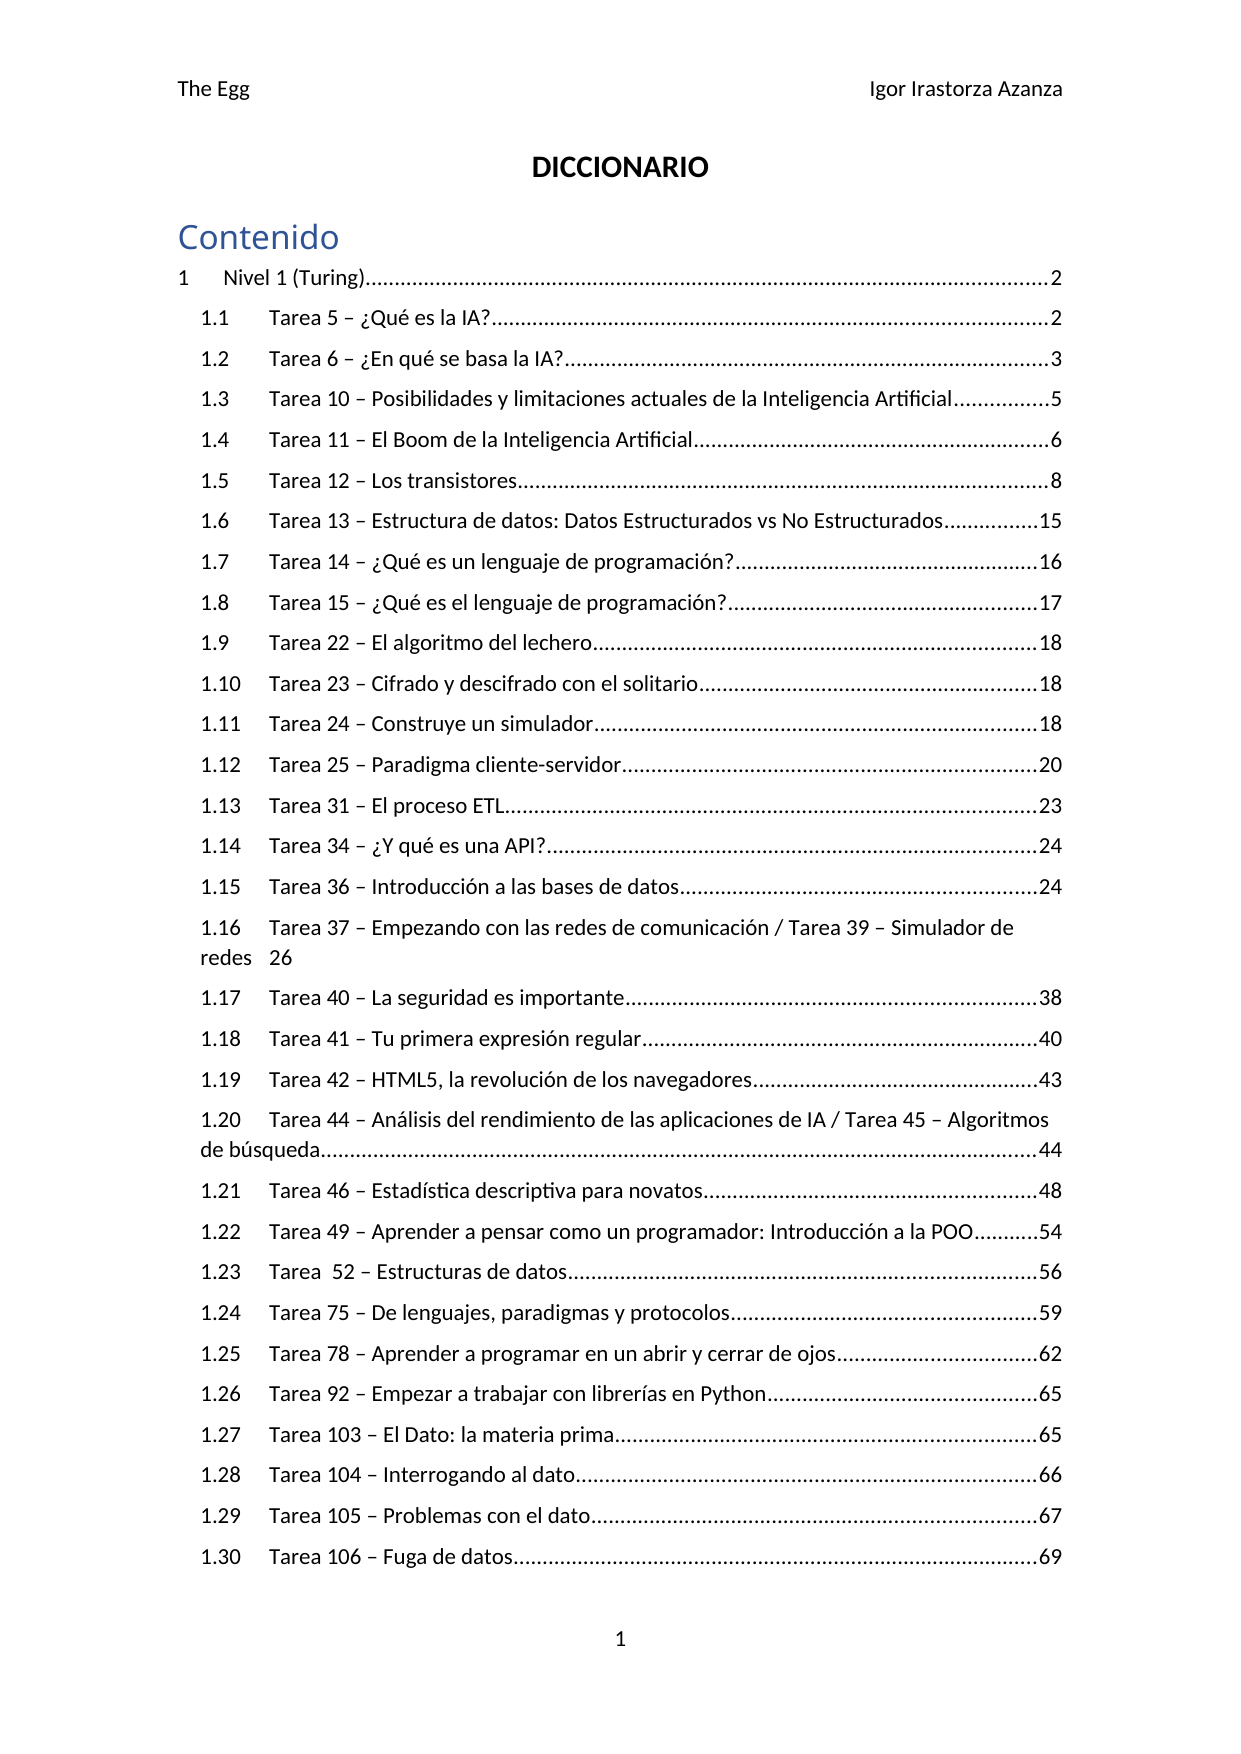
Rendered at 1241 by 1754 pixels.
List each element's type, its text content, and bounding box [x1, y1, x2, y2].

text DICCIONARIO [177, 148, 1063, 186]
